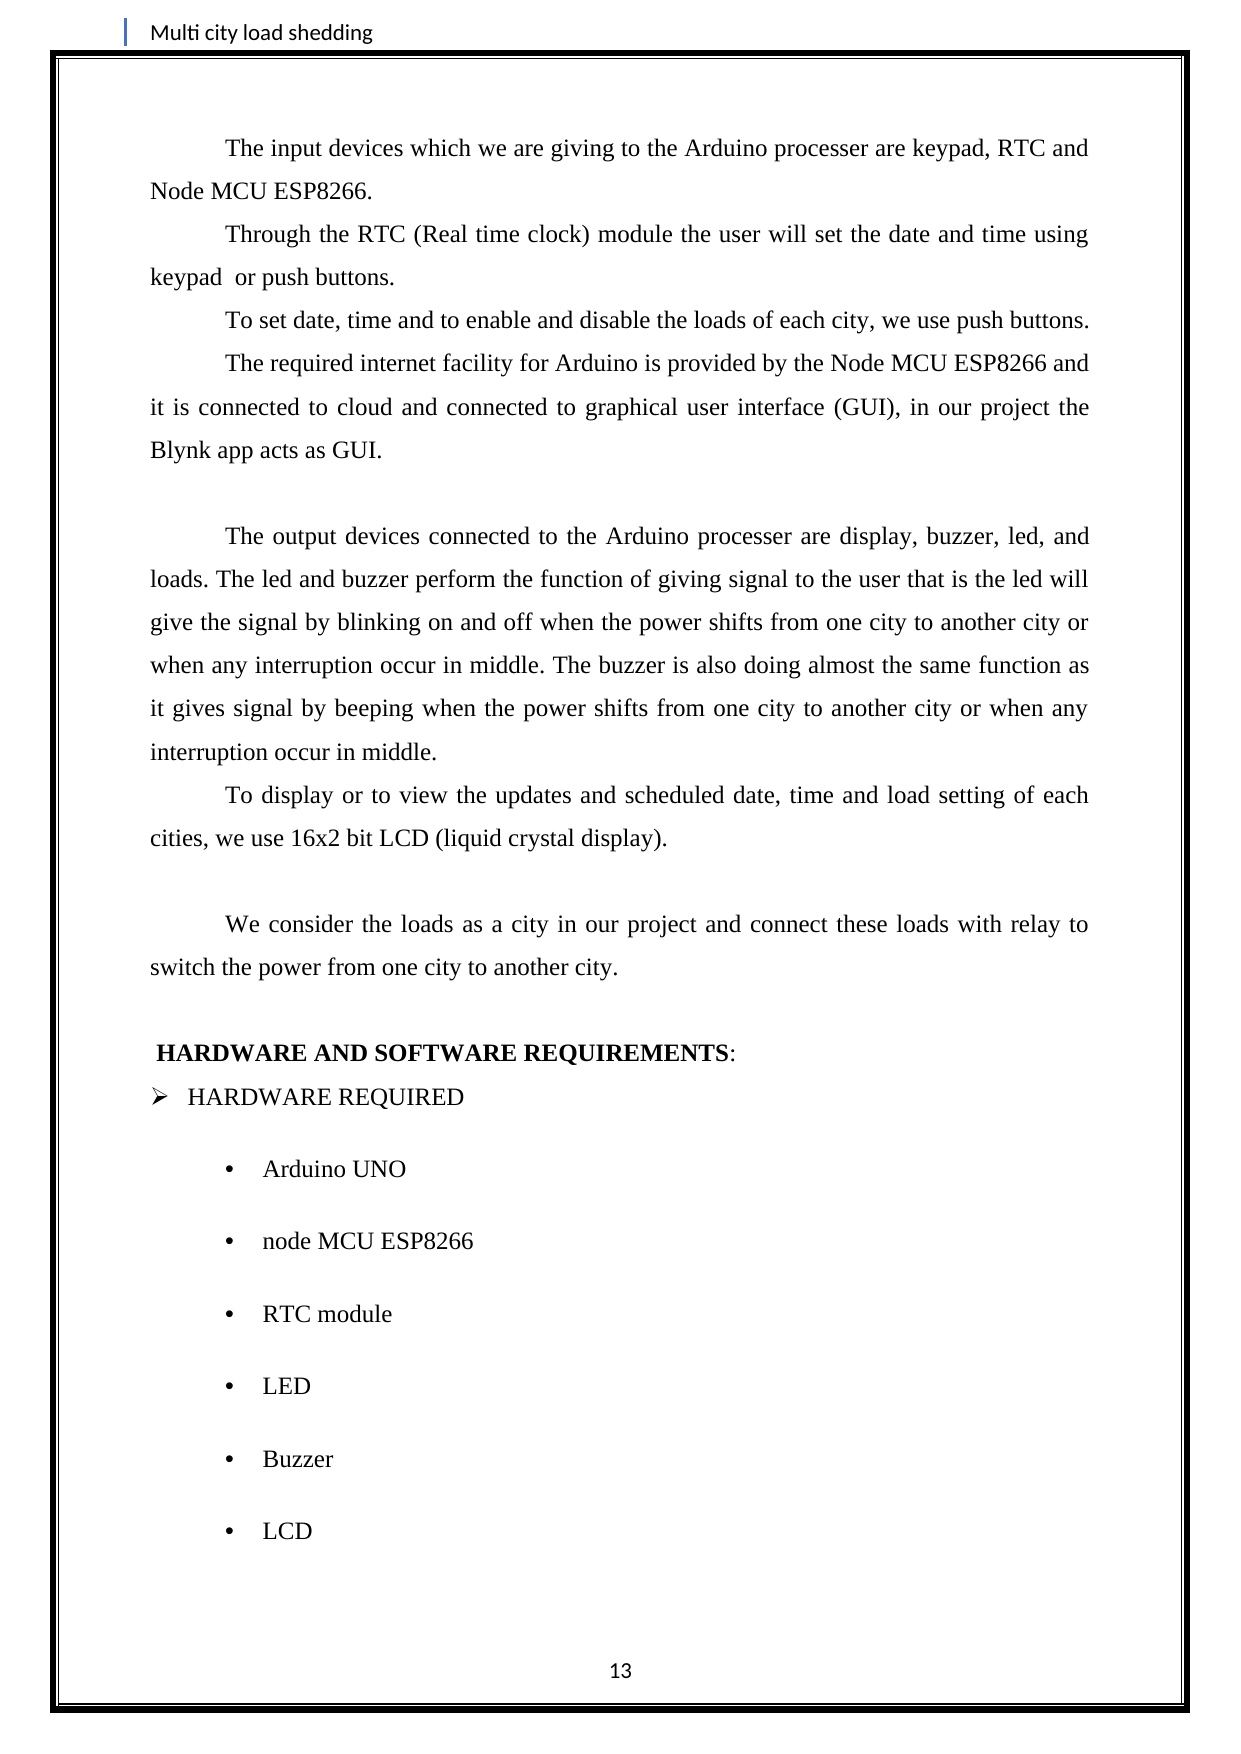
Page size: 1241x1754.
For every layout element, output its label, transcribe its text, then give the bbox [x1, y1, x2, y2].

list HARDWARE REQUIRED [150, 1082, 1090, 1110]
list LCD [225, 1516, 1090, 1545]
list Buzzer [225, 1443, 1090, 1472]
text HARDWARE AND SOFTWARE REQUIREMENTS: [150, 1038, 1090, 1067]
text The required internet facility for Arduino is provided by the Node MCU ESP8266 and it is connected to cloud and connected to graphical user interface (GUI), in our project the Blynk app acts as GUI. [150, 348, 1090, 463]
list Arduino UNO [225, 1154, 1090, 1183]
text We consider the loads as a city in our project and connect these loads with relay to switch the power from one city to another city. [150, 909, 1090, 981]
text To display or to view the updates and scheduled date, time and load setting of each cities, we use 16x2 bit LCD (liquid crystal display). [150, 780, 1090, 852]
list node MCU ESP8266 [225, 1226, 1090, 1255]
text Through the RTC (Real time clock) module the user will set the date and time using keypad or push buttons. [150, 219, 1090, 291]
list RTC module [225, 1299, 1090, 1328]
text The output devices connected to the Arduino processer are display, buzzer, led, and loads. The led and buzzer perform the function of giving signal to the user that is the led will give the signal by blinking on and off when the power shifts from one city to another city or when any interruption occur in middle. The buzzer is also doing almost the same function as it gives signal by beeping when the power shifts from one city to another city or when any interruption occur in middle. [150, 521, 1090, 765]
list LED [225, 1371, 1090, 1400]
text To set date, time and to enable and disable the loads of each city, we use push buttons. [150, 305, 1090, 334]
text The input devices which we are giving to the Arduino processer are keypad, RTC and Node MCU ESP8266. [150, 133, 1090, 205]
